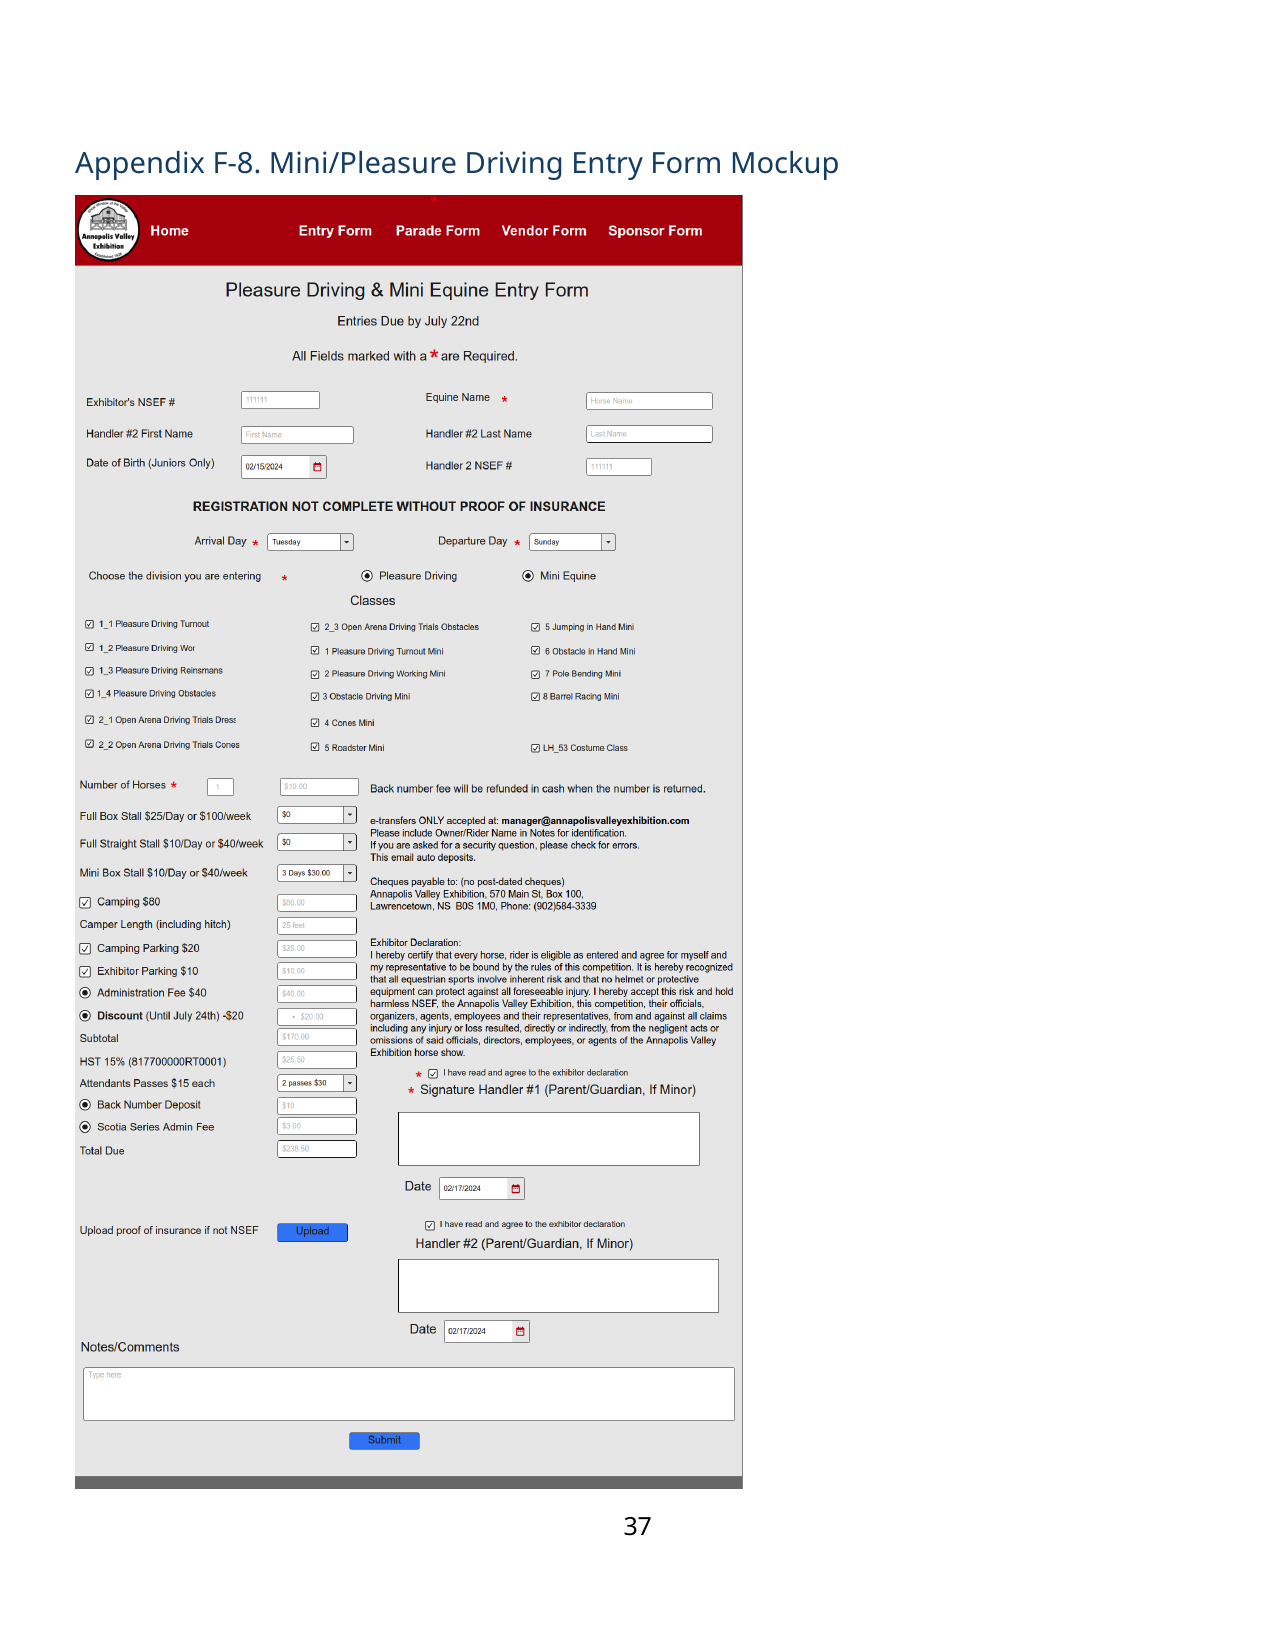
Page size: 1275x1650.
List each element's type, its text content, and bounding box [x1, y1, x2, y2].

picture [75, 195, 748, 1489]
subtitle Appendix F-8. Mini/Pleasure Driving Entry Form Mockup [75, 142, 1200, 182]
